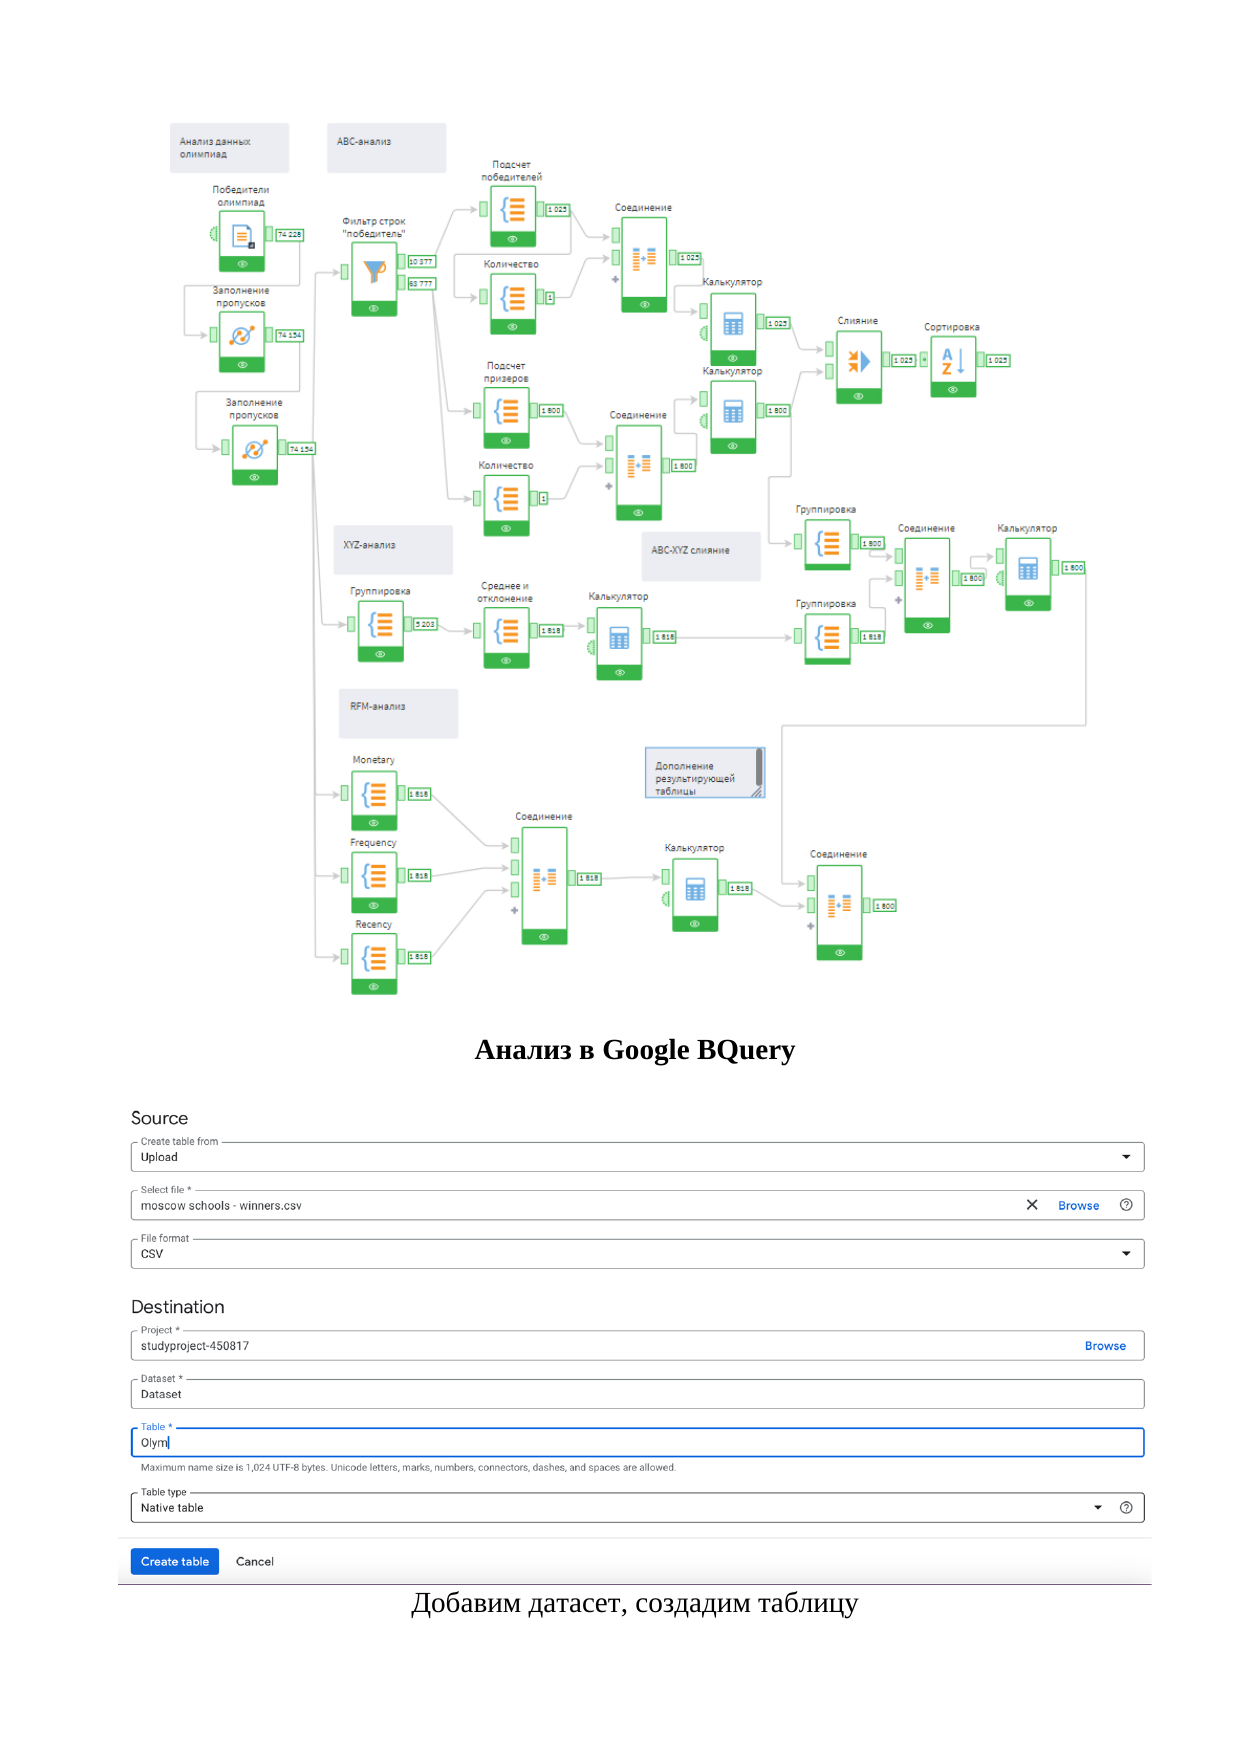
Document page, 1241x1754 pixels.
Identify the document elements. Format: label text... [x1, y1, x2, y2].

text Добавим датасет, создадим таблицу [118, 1585, 1152, 1618]
picture [147, 103, 1123, 999]
picture [118, 1099, 1152, 1585]
text Анализ в Google BQuery [118, 1032, 1152, 1066]
